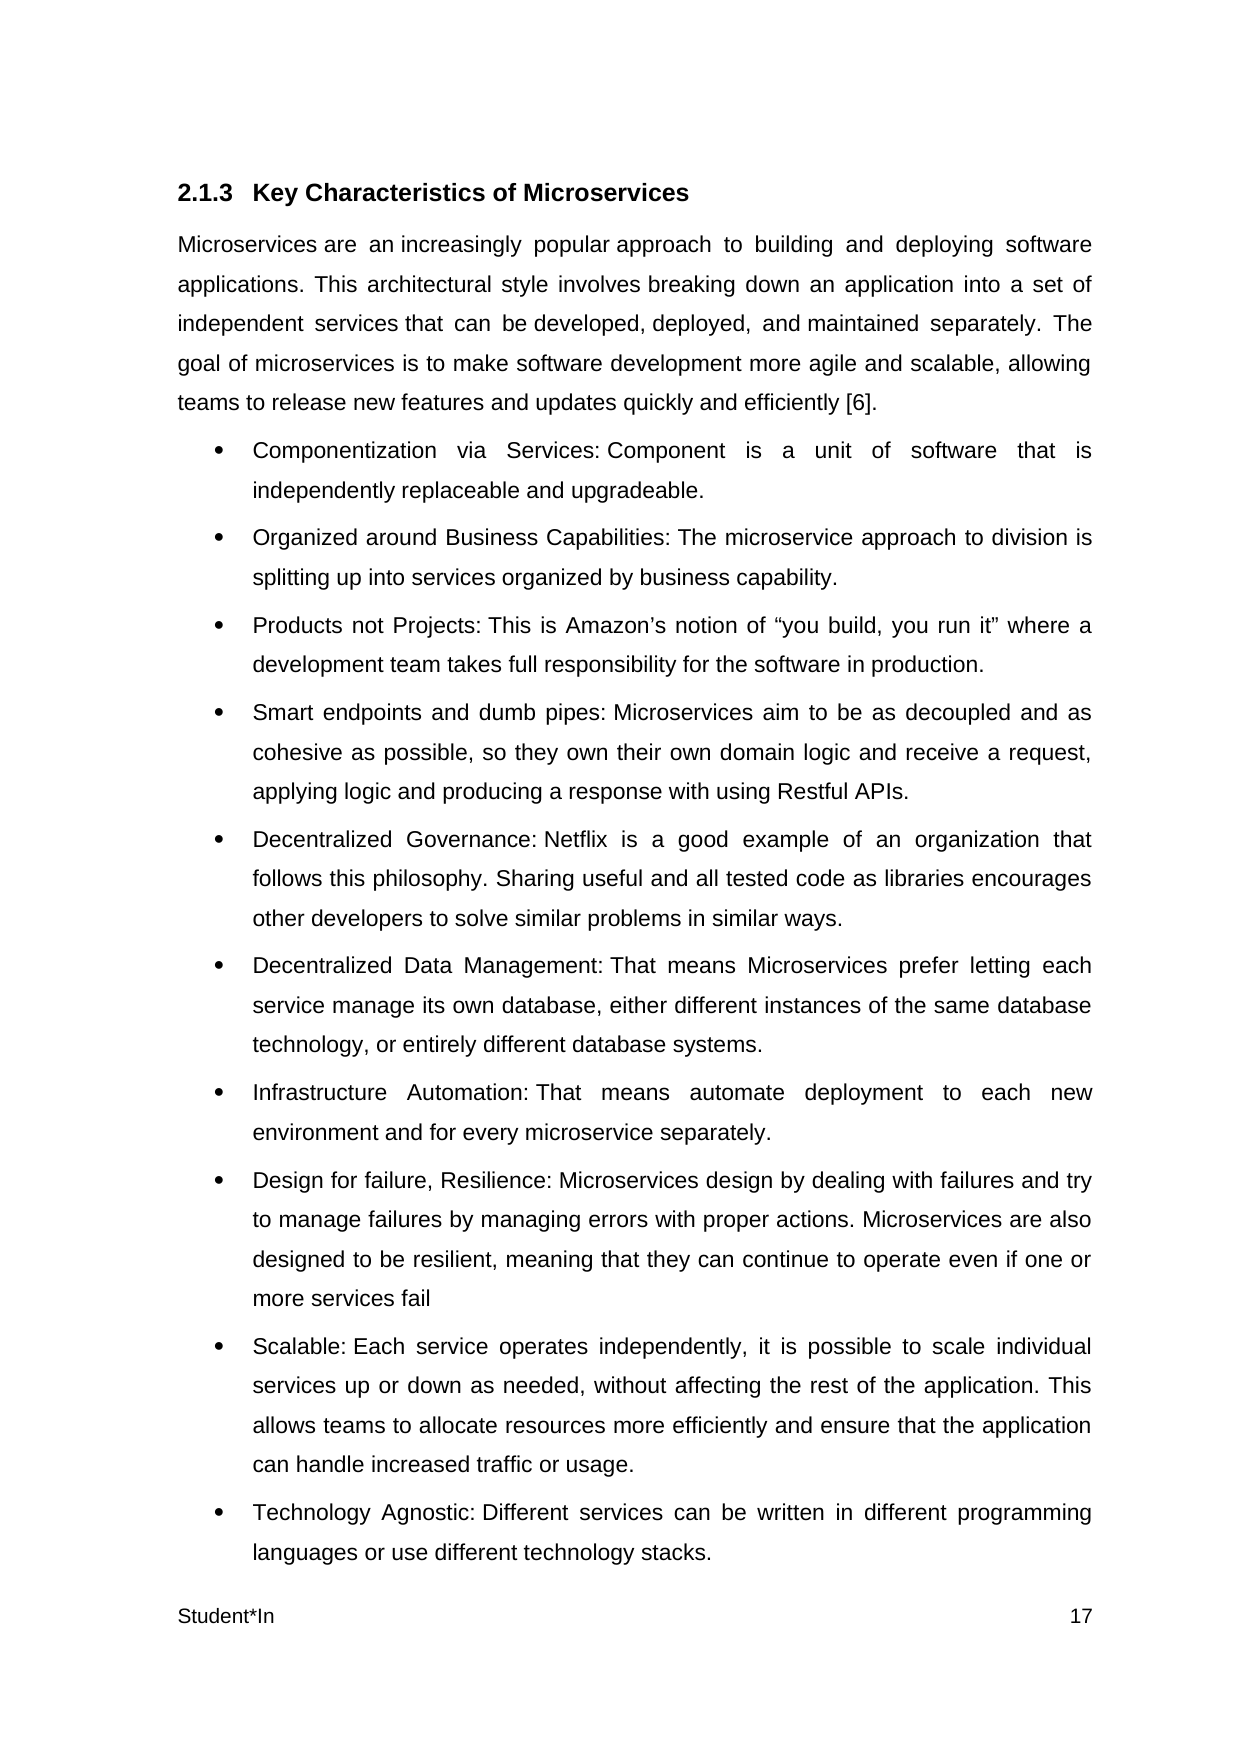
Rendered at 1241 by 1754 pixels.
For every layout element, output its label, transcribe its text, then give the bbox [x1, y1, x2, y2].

list Scalable: Each service operates independently, it is possible to scale individual services up or down as needed, without affecting the rest of the application. This allows teams to allocate resources more efficiently and ensure that the application can handle increased traffic or usage. [215, 1333, 1092, 1478]
list Products not Projects: This is Amazon’s notion of “you build, you run it” where a development team takes full responsibility for the software in production. [215, 612, 1092, 677]
list Decentralized Governance: Netflix is a good example of an organization that follows this philosophy. Sharing useful and all tested code as libraries encourages other developers to solve similar problems in similar ways. [215, 826, 1092, 931]
list Decentralized Data Management: That means Microservices prefer letting each service manage its own database, either different instances of the same database technology, or entirely different database systems. [215, 952, 1092, 1058]
subtitle Key Characteristics of Microservices [177, 177, 1092, 206]
list Smart endpoints and dumb pipes: Microservices aim to be as decoupled and as cohesive as possible, so they own their own domain logic and receive a request, applying logic and producing a response with using Restful APIs. [215, 699, 1092, 804]
list Organized around Business Capabilities: The microservice approach to division is splitting up into services organized by business capability. [215, 524, 1092, 590]
list Technology Agnostic: Different services can be written in different programming languages or use different technology stacks. [215, 1499, 1092, 1565]
list Infrastructure Automation: That means automate deployment to each new environment and for every microservice separately. [215, 1079, 1092, 1145]
list Design for failure, Resilience: Microservices design by dealing with failures and try to manage failures by managing errors with proper actions. Microservices are also designed to be resilient, meaning that they can continue to operate even if one or more services fail [215, 1167, 1092, 1311]
list Componentization via Services: Component is a unit of software that is independently replaceable and upgradeable. [215, 437, 1092, 503]
text Microservices are an increasingly popular approach to building and deploying software applications. This architectural style involves breaking down an application into a set of independent services that can be developed, deployed, and maintained separately. The goal of microservices is to make software development more agile and scalable, allowing teams to release new features and updates quickly and efficiently [6]. [177, 231, 1092, 416]
